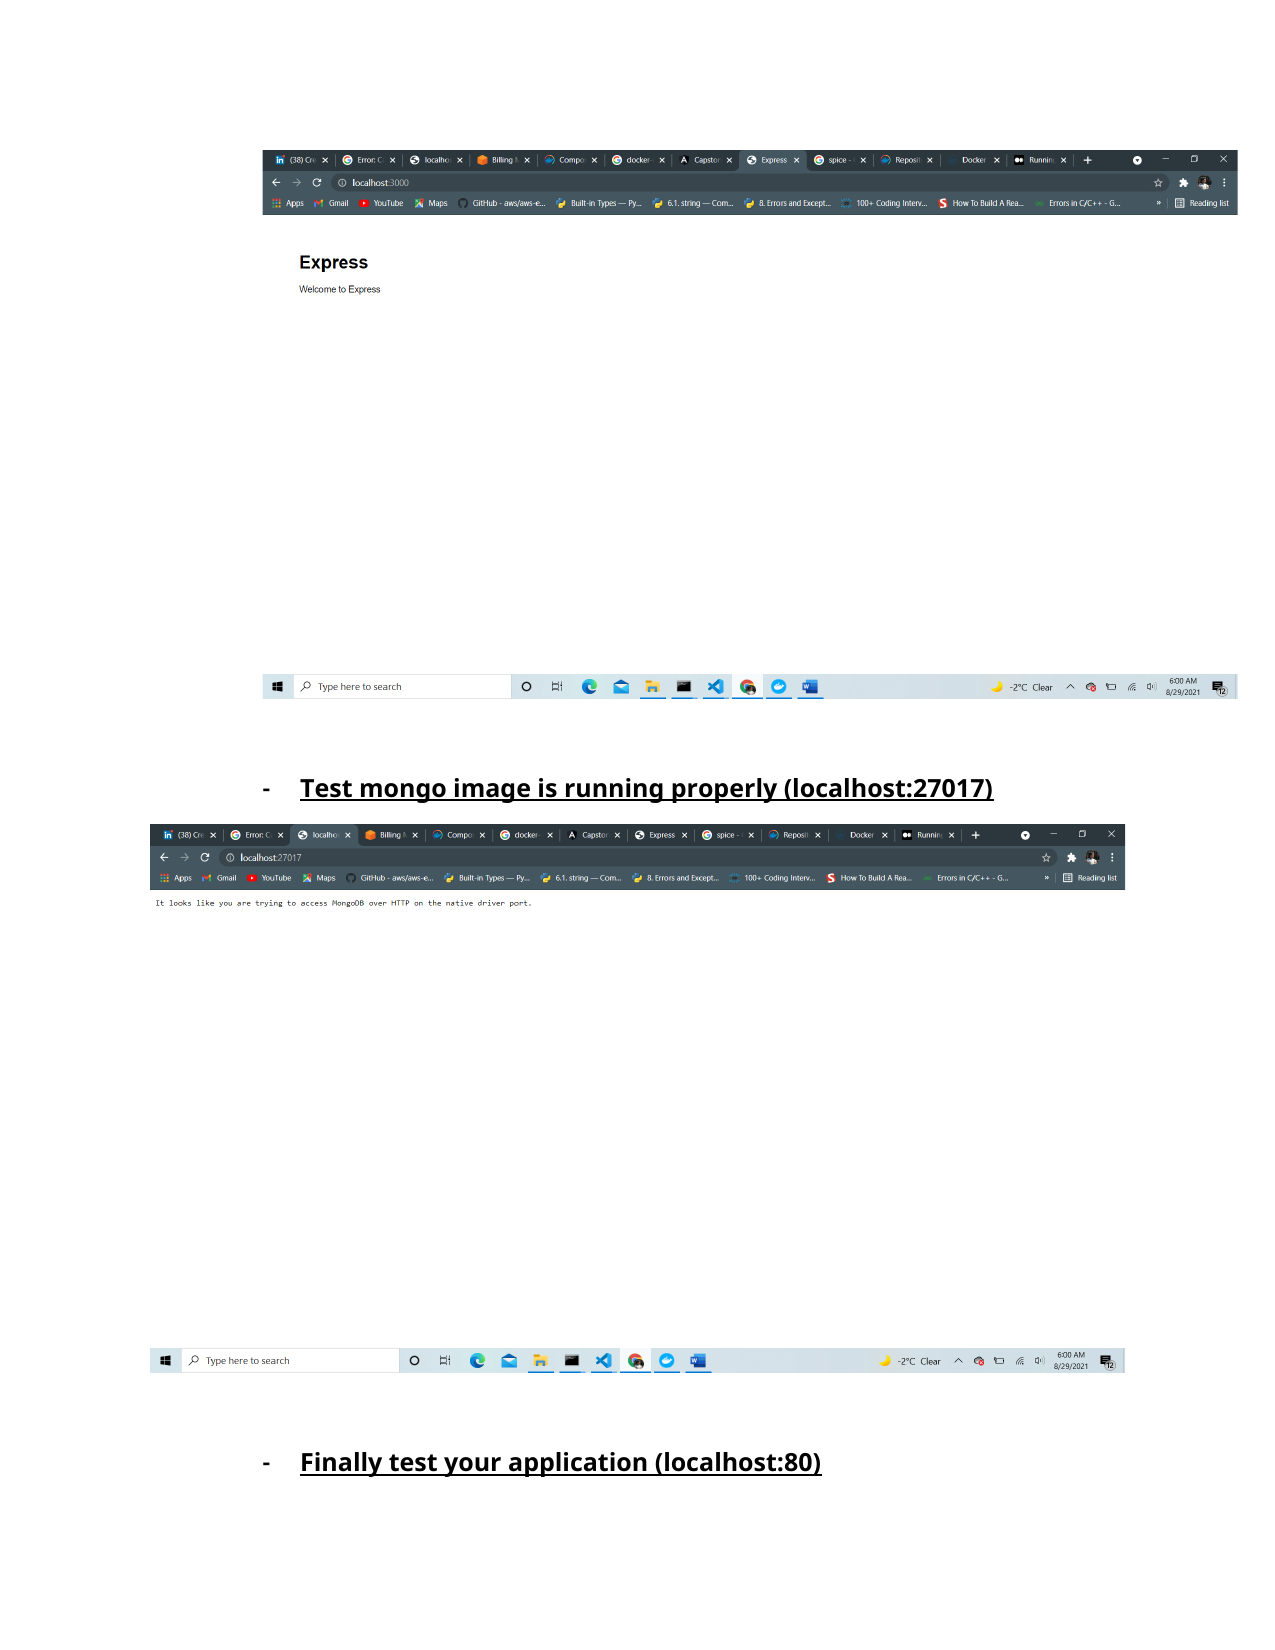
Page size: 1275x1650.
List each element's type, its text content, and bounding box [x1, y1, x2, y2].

picture [262, 150, 1238, 699]
picture [150, 824, 1125, 1373]
list Test mongo image is running properly (localhost:27017) [262, 771, 1125, 805]
list Finally test your application (localhost:80) [262, 1445, 1125, 1479]
